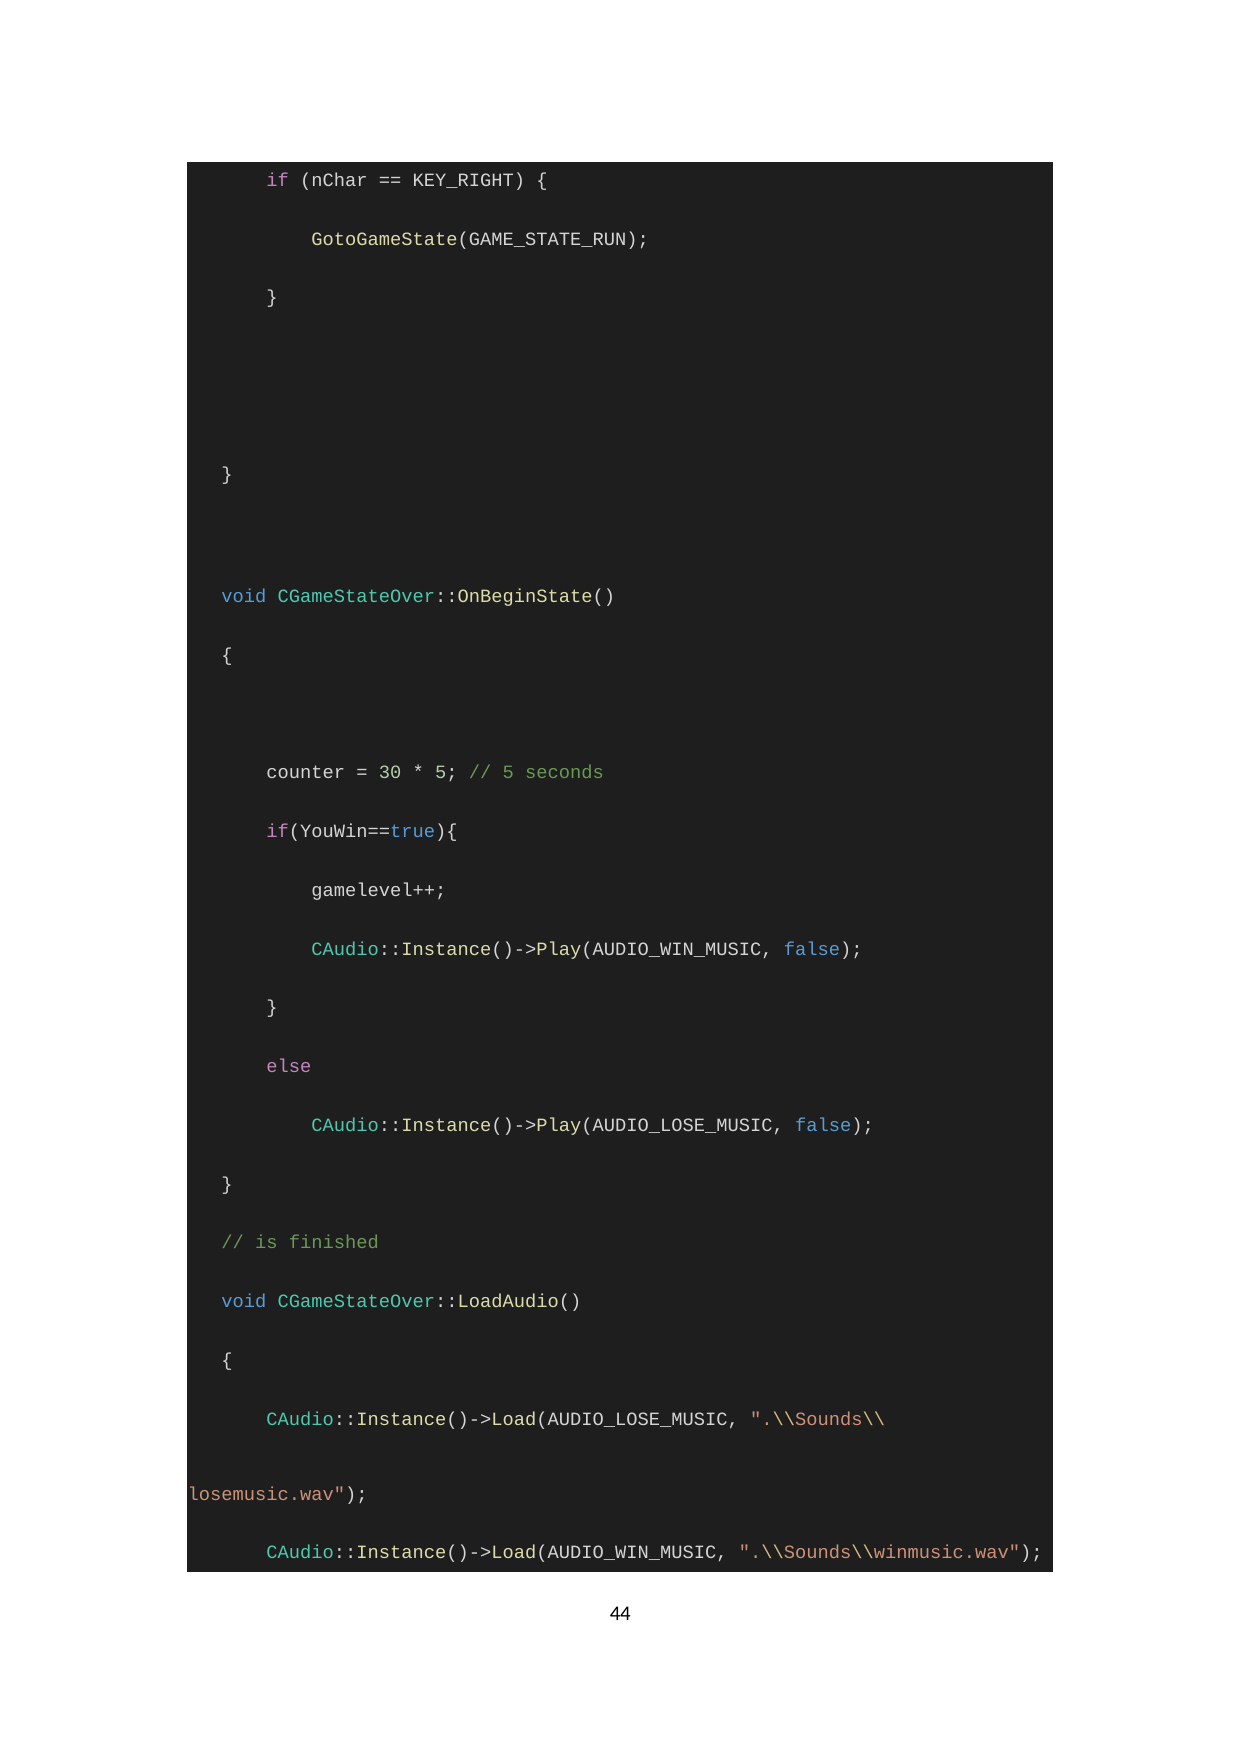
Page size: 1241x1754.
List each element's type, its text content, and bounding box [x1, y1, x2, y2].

text void CGameStateOver::OnBeginState() [187, 579, 1053, 616]
text gamelevel++; [187, 872, 1053, 910]
text } [187, 1166, 1053, 1204]
text } [187, 456, 1053, 494]
text else [187, 1049, 1053, 1086]
text CAudio::Instance()->Load(AUDIO_WIN_MUSIC, ".\\Sounds\\winmusic.wav"); [187, 1535, 1053, 1572]
text CAudio::Instance()->Load(AUDIO_LOSE_MUSIC, ".\\Sounds\\losemusic.wav"); [187, 1401, 1053, 1514]
text { [187, 637, 1053, 675]
text if (nChar == KEY_RIGHT) { [187, 162, 1053, 200]
text if(YouWin==true){ [187, 814, 1053, 851]
text counter = 30 * 5; // 5 seconds [187, 755, 1053, 792]
text { [187, 1342, 1053, 1380]
text } [187, 280, 1053, 317]
text void CGameStateOver::LoadAudio() [187, 1284, 1053, 1321]
text GotoGameState(GAME_STATE_RUN); [187, 221, 1053, 259]
text } [187, 990, 1053, 1027]
text // is finished [187, 1225, 1053, 1262]
text CAudio::Instance()->Play(AUDIO_WIN_MUSIC, false); [187, 931, 1053, 969]
text CAudio::Instance()->Play(AUDIO_LOSE_MUSIC, false); [187, 1107, 1053, 1145]
